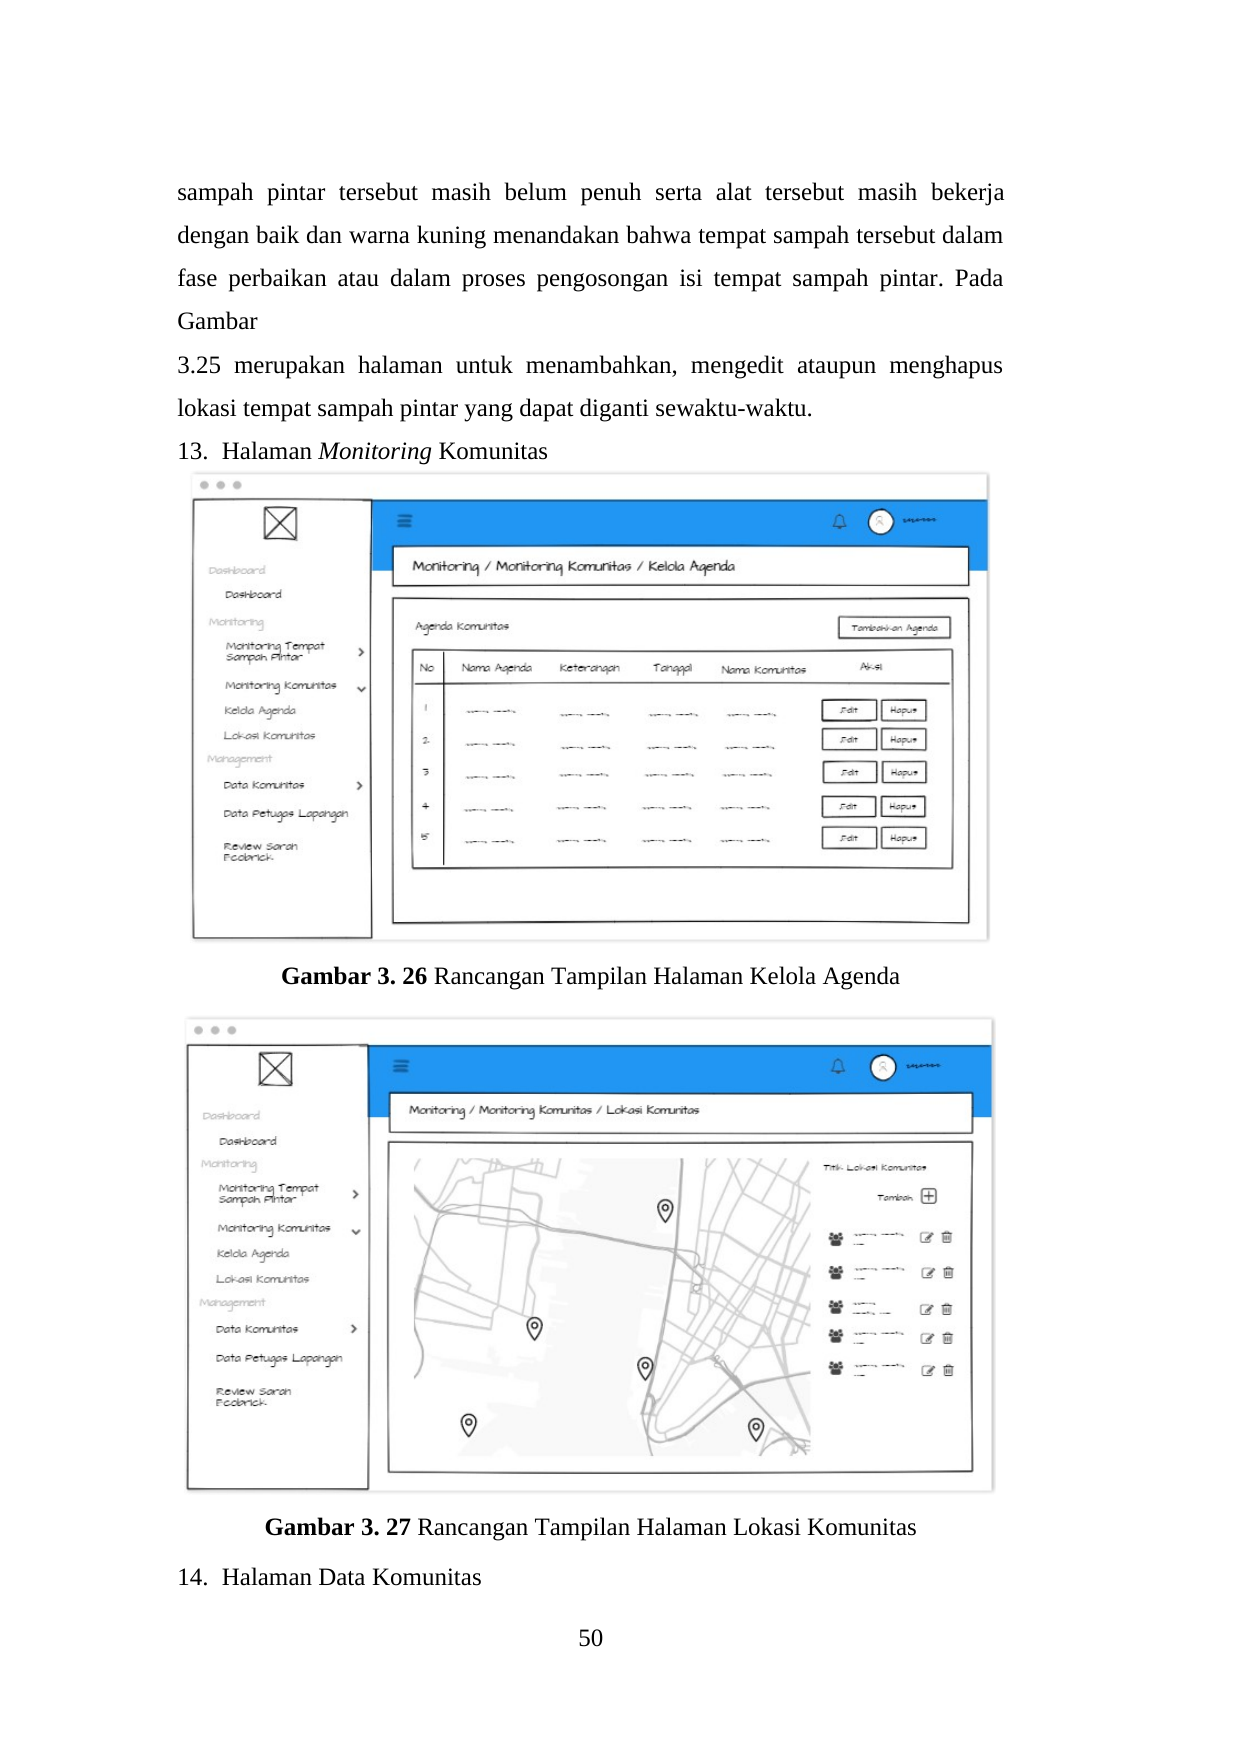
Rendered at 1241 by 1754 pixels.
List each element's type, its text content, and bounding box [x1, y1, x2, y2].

text sampah pintar tersebut masih belum penuh serta alat tersebut masih bekerja dengan baik dan warna kuning menandakan bahwa tempat sampah tersebut dalam fase perbaikan atau dalam proses pengosongan isi tempat sampah pintar. Pada Gambar [177, 177, 1004, 335]
picture [183, 1015, 996, 1495]
list Halaman Monitoring Komunitas [177, 436, 1109, 465]
text 3.25 merupakan halaman untuk menambahkan, mengedit ataupun menghapus lokasi tempat sampah pintar yang dapat diganti sewaktu-waktu. [177, 350, 1003, 422]
list Halaman Data Komunitas [177, 1562, 1109, 1591]
text Gambar 3. 26 Rancangan Tampilan Halaman Kelola Agenda [262, 944, 919, 989]
picture [189, 470, 991, 944]
text Gambar 3. 27 Rancangan Tampilan Halaman Lokasi Komunitas [247, 1495, 934, 1541]
